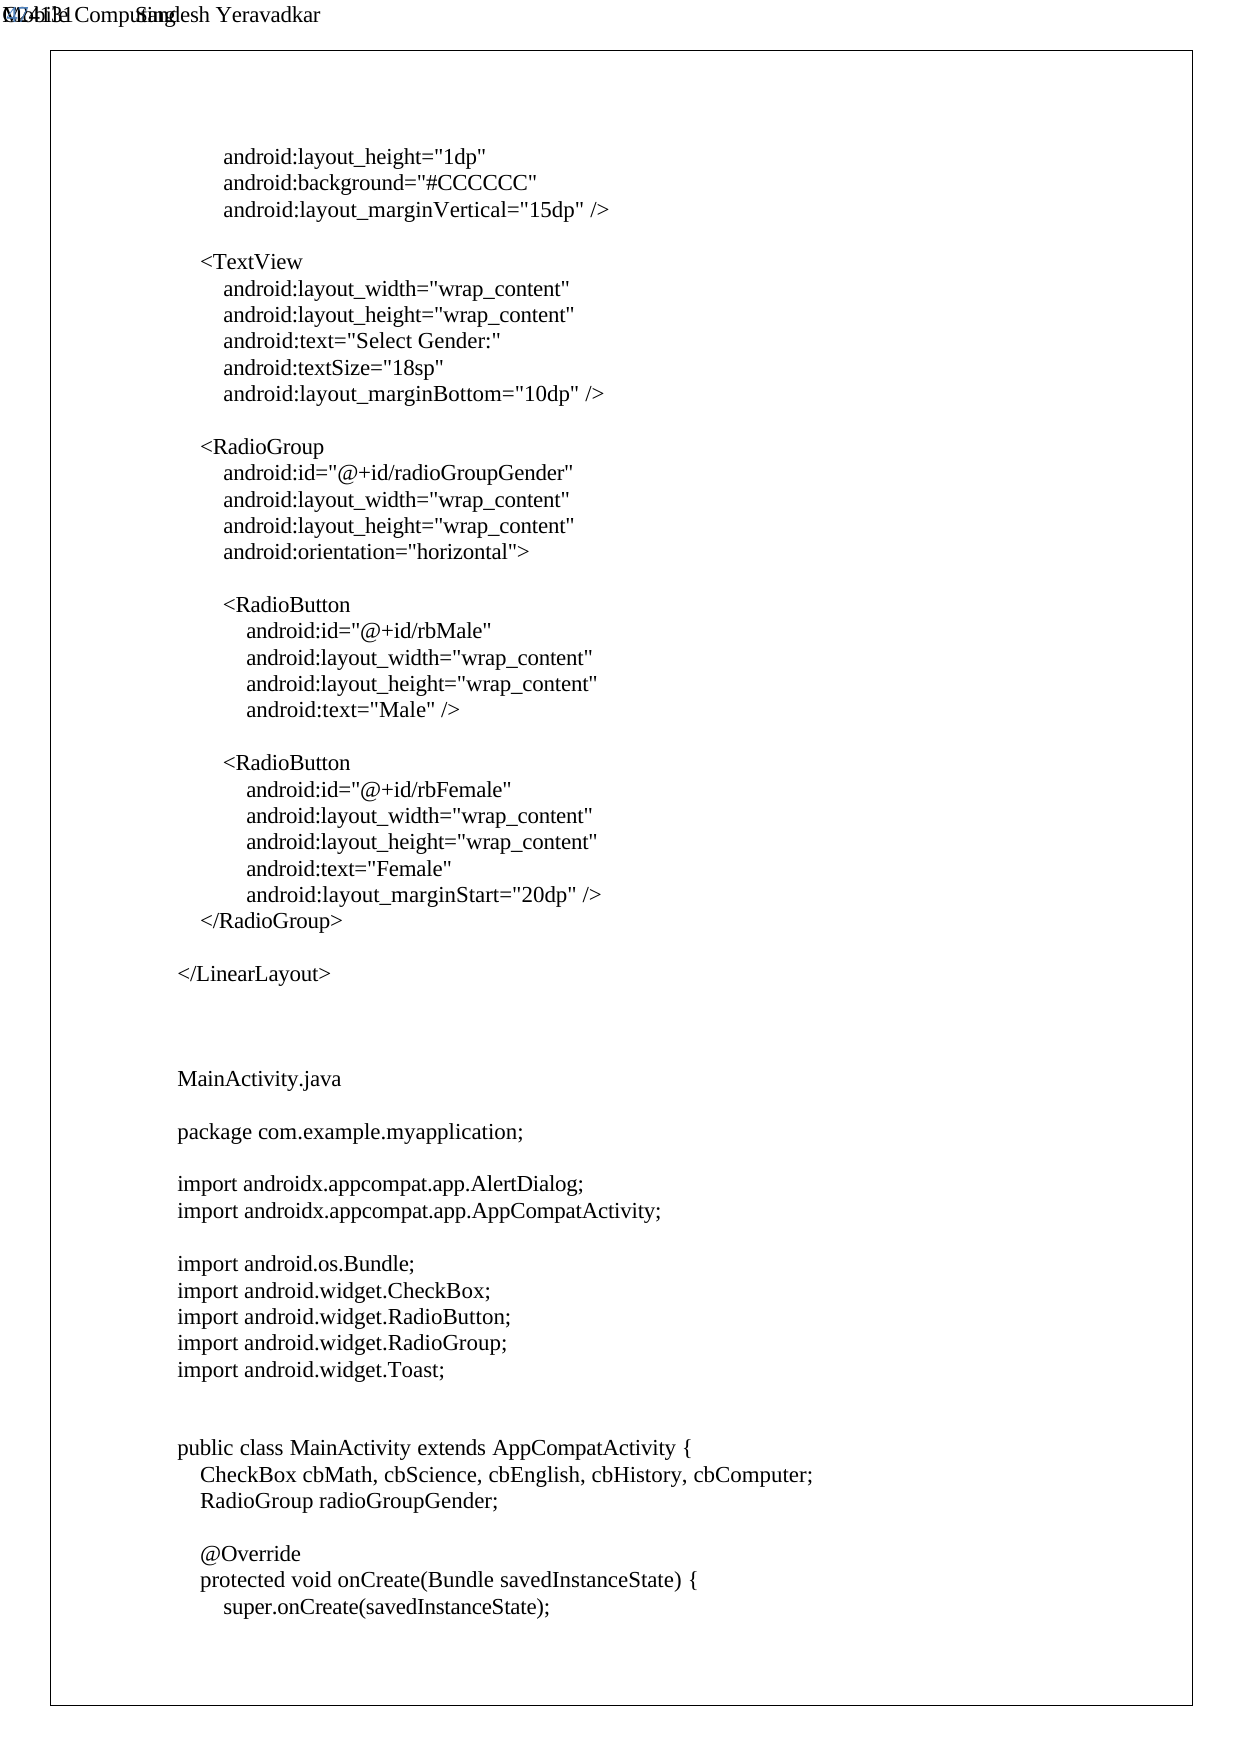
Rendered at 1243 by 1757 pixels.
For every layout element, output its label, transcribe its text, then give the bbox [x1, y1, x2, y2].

text protected void onCreate(Bundle savedInstanceState) { super.onCreate(savedInstanceState); [200, 1566, 715, 1619]
text public class MainActivity extends AppCompatActivity { [177, 1434, 1184, 1461]
text import android.os.Bundle; [177, 1250, 1184, 1276]
text CheckBox cbMath, cbScience, cbEnglish, cbHistory, cbComputer; RadioGroup radioGroupGender; [200, 1461, 852, 1514]
text package com.example.myapplication; import androidx.appcompat.app.AlertDialog; [177, 1093, 586, 1197]
text <RadioButton android:id="@+id/rbMale" android:layout_width="wrap_content" android:layout_height="wrap_content" android:text="Male" /> [223, 591, 599, 723]
text </RadioGroup> [200, 907, 1184, 934]
text <TextView android:layout_width="wrap_content" android:layout_height="wrap_content" android:text="Select Gender:" android:textSize="18sp" android:layout_marginBottom="10dp" /> [200, 248, 605, 407]
text import android.widget.CheckBox; import android.widget.RadioButton; import android.widget.RadioGroup; import android.widget.Toast; [177, 1277, 512, 1382]
text <RadioButton android:id="@+id/rbFemale" android:layout_width="wrap_content" android:layout_height="wrap_content" android:text="Female" android:layout_marginStart="20dp" /> [223, 749, 603, 907]
text <RadioGroup android:id="@+id/radioGroupGender" android:layout_width="wrap_content" android:layout_height="wrap_content" android:orientation="horizontal"> [200, 433, 576, 565]
text @Override [200, 1540, 1184, 1566]
text android:layout_height="1dp" android:background="#CCCCCC" android:layout_marginVertical="15dp" /> [223, 143, 610, 222]
text import androidx.appcompat.app.AppCompatActivity; [177, 1198, 1184, 1224]
text </LinearLayout> [177, 960, 1184, 986]
text MainActivity.java [177, 1066, 1184, 1092]
